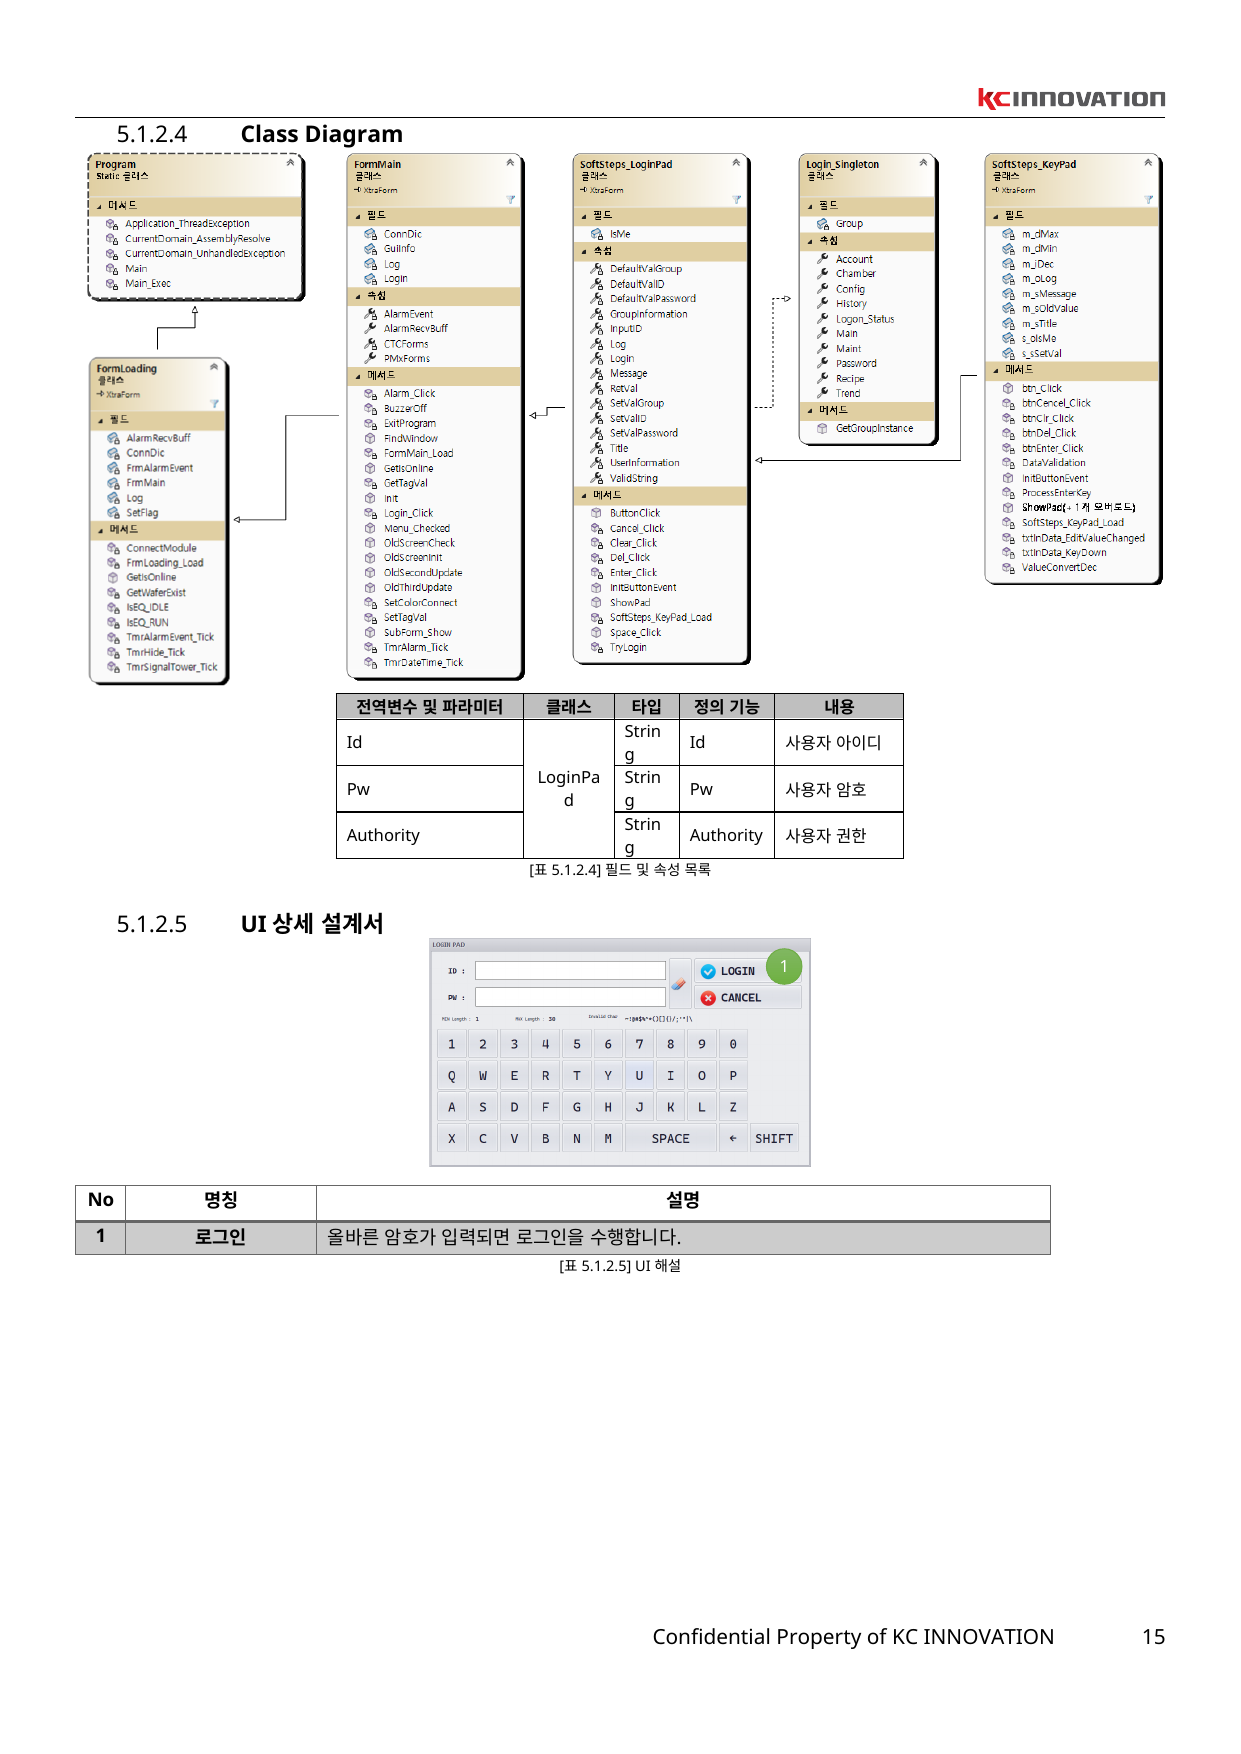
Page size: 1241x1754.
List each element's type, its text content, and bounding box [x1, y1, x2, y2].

picture [978, 88, 1166, 110]
table_cell Authority [337, 813, 523, 858]
subtitle Class Diagram [116, 118, 1165, 149]
text [표 5.1.2.5] UI 해설 [75, 1255, 1165, 1276]
table_header 내용 [775, 694, 903, 718]
picture [429, 938, 811, 1167]
table_cell String [615, 813, 679, 858]
picture [75, 149, 1166, 694]
table_cell Pw [337, 766, 523, 811]
table_cell Authority [680, 813, 774, 858]
table_header 타입 [615, 694, 679, 718]
table_cell 사용자 권한 [775, 813, 903, 858]
table_cell String [615, 766, 679, 811]
table_header No [76, 1186, 125, 1219]
text [표 5.1.2.4] 필드 및 속성 목록 [75, 859, 1165, 880]
table_cell 로그인 [126, 1223, 316, 1254]
table_cell 올바른 암호가 입력되면 로그인을 수행합니다. [317, 1223, 1050, 1254]
table_header 설명 [317, 1186, 1050, 1219]
table_cell Id [680, 720, 774, 765]
table_cell String [615, 720, 679, 765]
table_header 명칭 [126, 1186, 316, 1219]
table_cell Pw [680, 766, 774, 811]
table_cell LoginPad [524, 720, 614, 858]
subtitle UI 상세 설계서 [116, 906, 1165, 939]
table_header 클래스 [524, 694, 614, 718]
table_cell 1 [76, 1223, 125, 1254]
table_header 전역변수 및 파라미터 [337, 694, 523, 718]
table_cell 사용자 아이디 [775, 720, 903, 765]
table_header 정의 기능 [680, 694, 774, 718]
table_cell Id [337, 720, 523, 765]
table_cell 사용자 암호 [775, 766, 903, 811]
